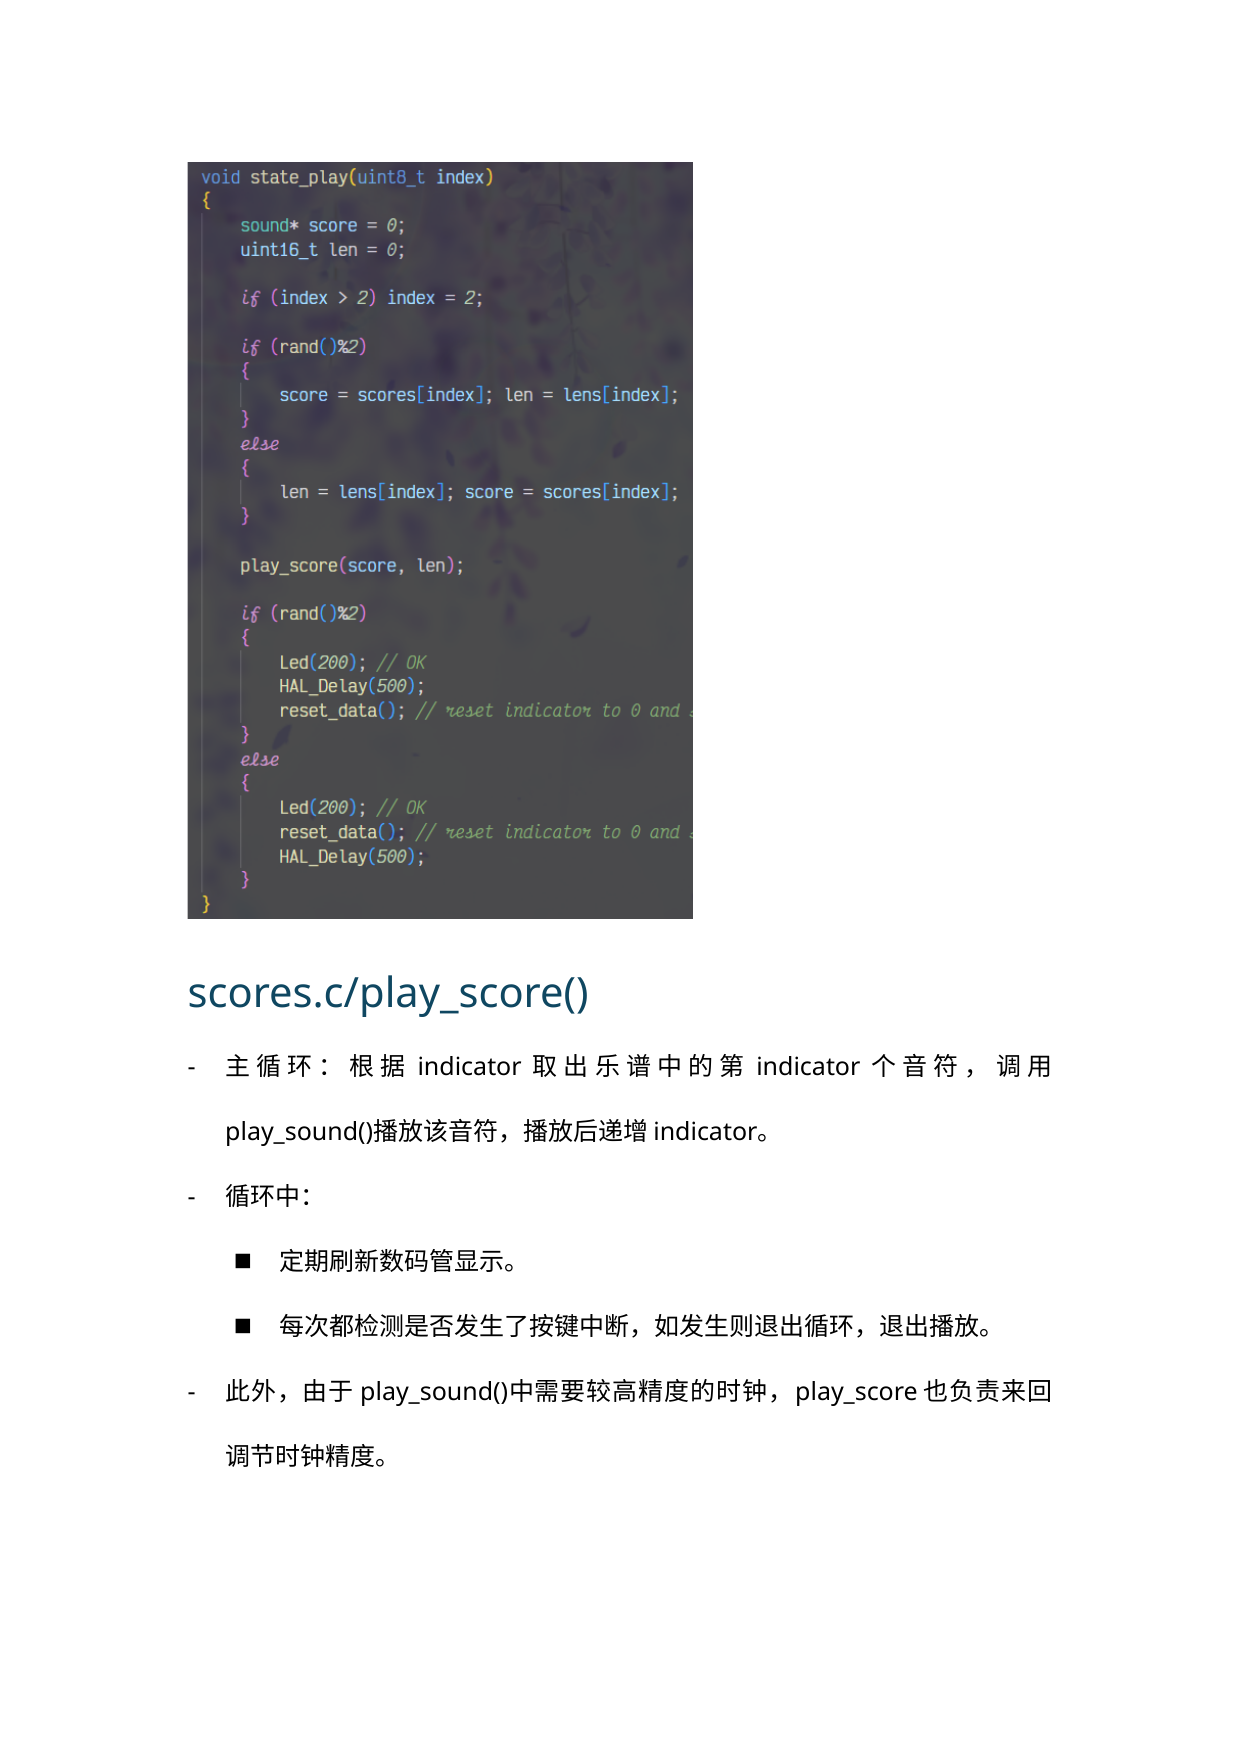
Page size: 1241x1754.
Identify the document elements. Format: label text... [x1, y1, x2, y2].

picture [187, 162, 693, 919]
list 定期刷新数码管显示。 [233, 1227, 1053, 1292]
list 循环中： [187, 1162, 1053, 1227]
list 此外，由于play_sound()中需要较高精度的时钟，play_score也负责来回调节时钟精度。 [187, 1357, 1053, 1487]
list 每次都检测是否发生了按键中断，如发生则退出循环，退出播放。 [233, 1292, 1053, 1357]
list 主循环：根据indicator取出乐谱中的第indicator个音符，调用play_sound()播放该音符，播放后递增indicator。 [187, 1032, 1053, 1162]
subtitle scores.c/play_score() [187, 959, 1053, 1024]
